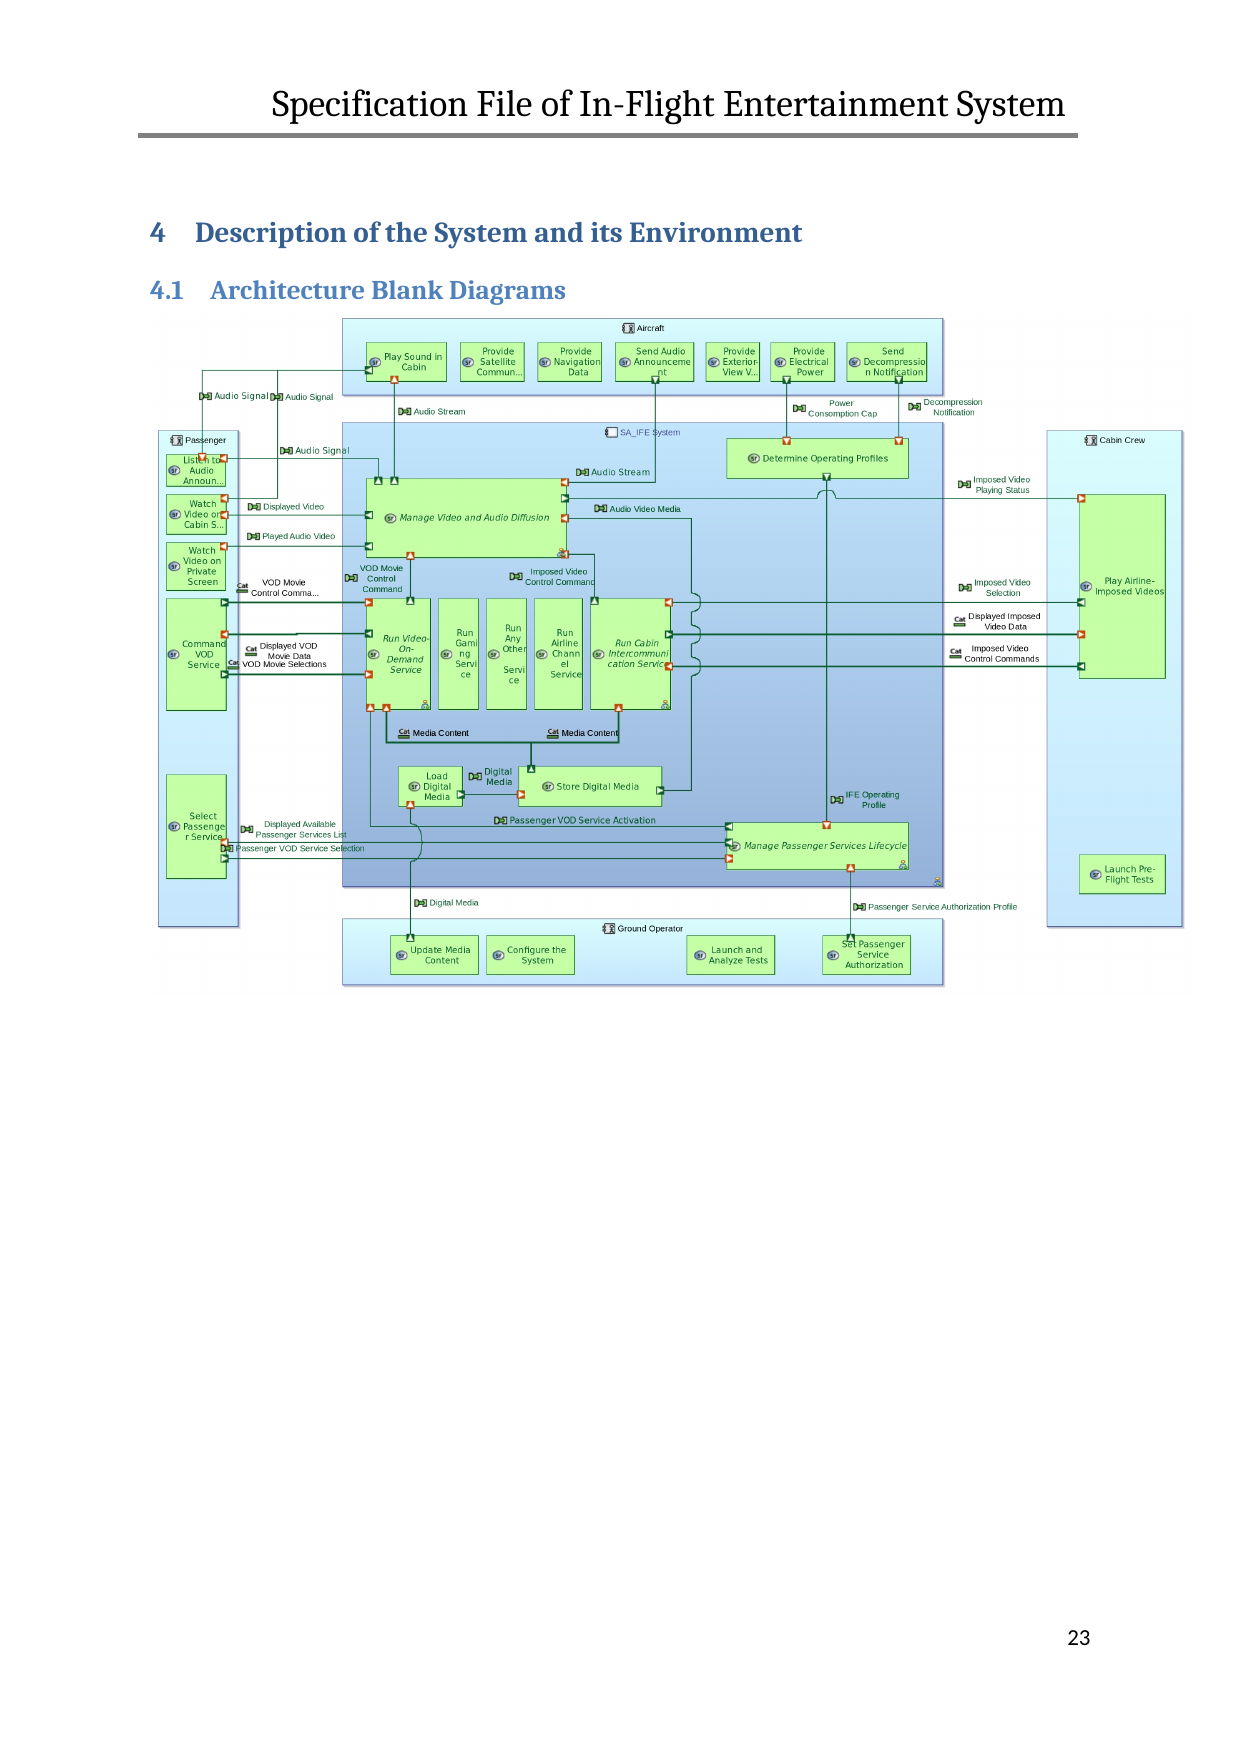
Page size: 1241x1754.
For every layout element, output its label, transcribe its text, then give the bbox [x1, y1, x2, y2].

subtitle Architecture Blank Diagrams [150, 275, 1090, 306]
picture [150, 311, 1192, 995]
subtitle Description of the System and its Environment [150, 216, 1090, 249]
